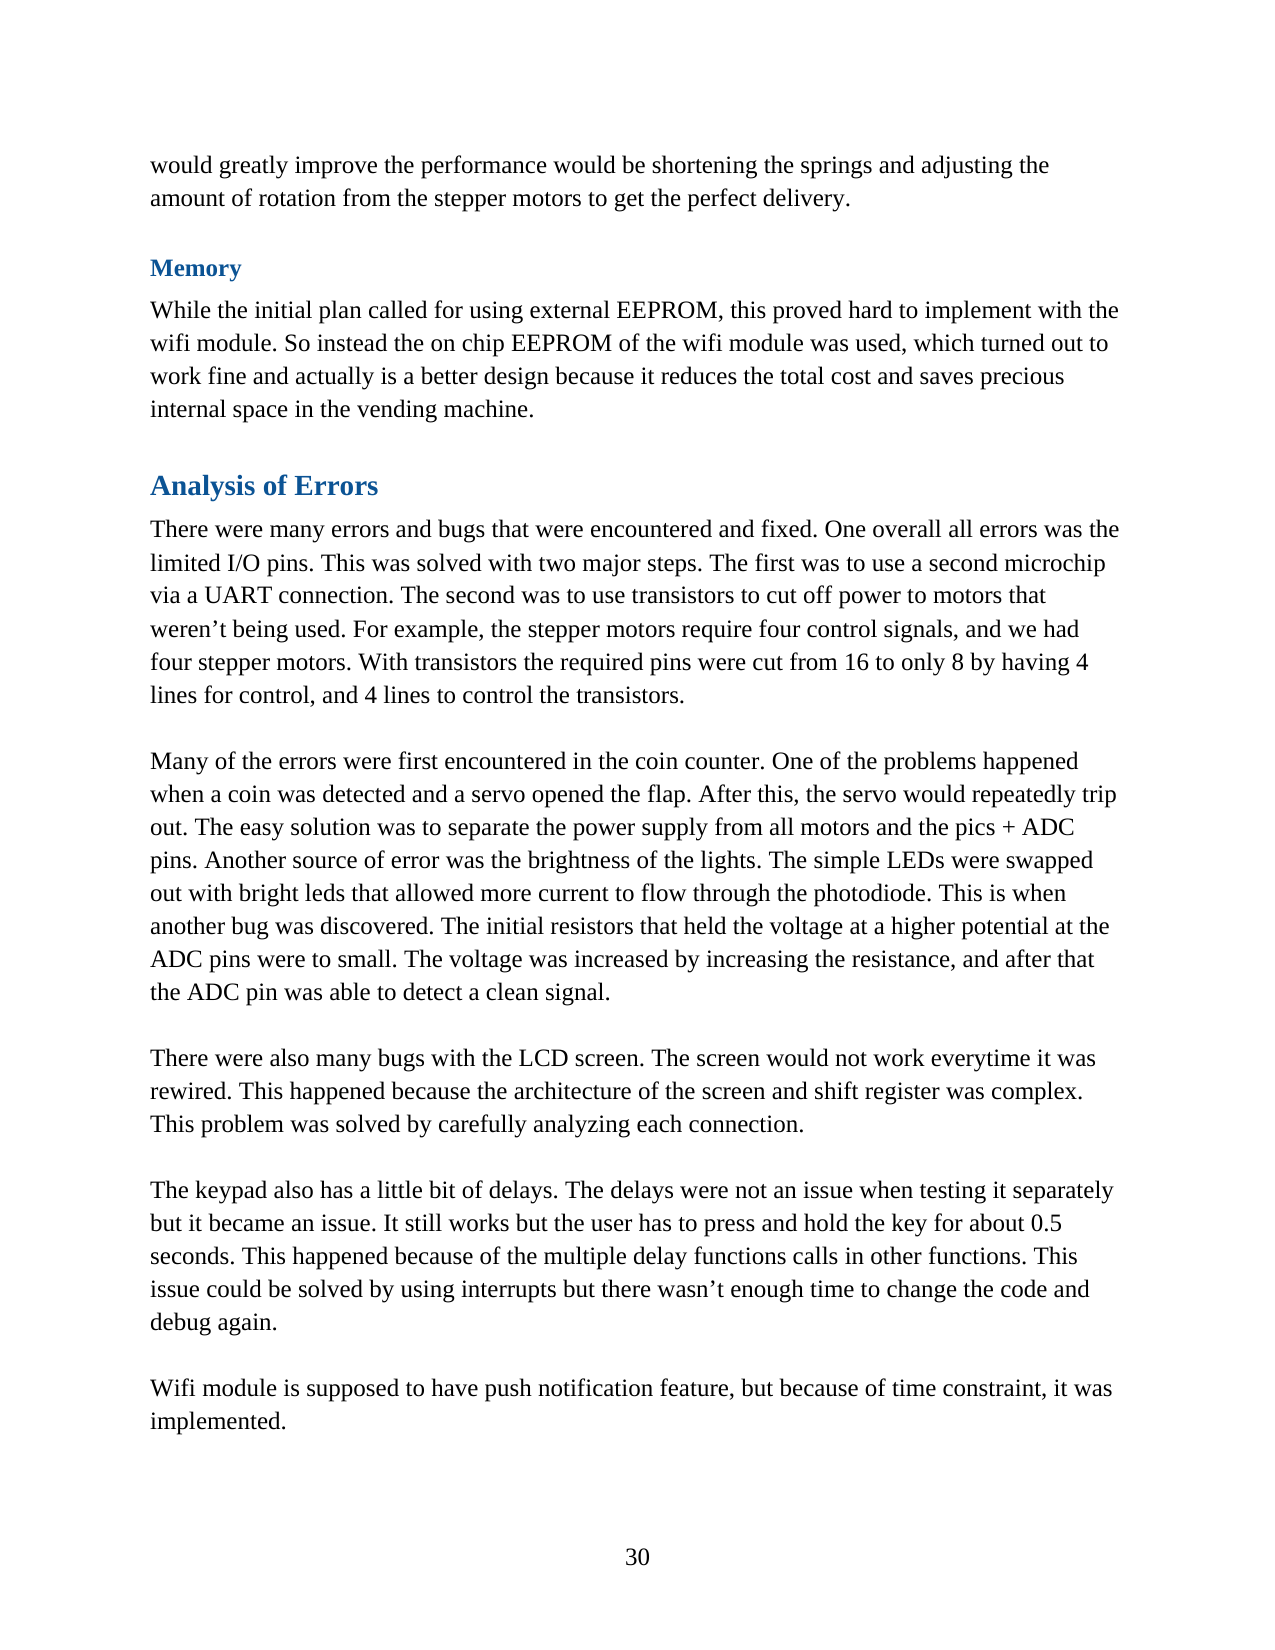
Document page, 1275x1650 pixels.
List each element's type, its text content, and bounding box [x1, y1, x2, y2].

text While the initial plan called for using external EEPROM, this proved hard to implement with the wifi module. So instead the on chip EEPROM of the wifi module was used, which turned out to work fine and actually is a better design because it reduces the total cost and saves precious internal space in the vending machine. [150, 295, 1125, 423]
subtitle Memory [150, 253, 1125, 282]
text The keypad also has a little bit of delays. The delays were not an issue when testing it separately but it became an issue. It still works but the user has to press and hold the key for about 0.5 seconds. This happened because of the multiple delay functions calls in other functions. This issue could be solved by using interrupts but there wasn’t enough time to change the code and debug again. [150, 1175, 1125, 1336]
text Wifi module is supposed to have push notification feature, but because of time constraint, it was implemented. [150, 1373, 1125, 1435]
text There were many errors and bugs that were encountered and fixed. One overall all errors was the limited I/O pins. This was solved with two major steps. The first was to use a second microchip via a UART connection. The second was to use transistors to cut off power to motors that weren’t being used. For example, the stepper motors require four control signals, and we had four stepper motors. With transistors the required pins were cut from 16 to only 8 by having 4 lines for control, and 4 lines to control the transistors. [150, 514, 1125, 708]
subtitle Analysis of Errors [150, 468, 1125, 502]
text There were also many bugs with the LCD screen. The screen would not work everytime it was rewired. This happened because the architecture of the screen and shift register was complex. This problem was solved by carefully analyzing each connection. [150, 1043, 1125, 1138]
text Many of the errors were first encountered in the coin counter. One of the problems happened when a coin was detected and a servo opened the flap. After this, the servo would repeatedly trip out. The easy solution was to separate the power supply from all motors and the pics + ADC pins. Another source of error was the brightness of the lights. The simple LEDs were swapped out with bright leds that allowed more current to flow through the photodiode. This is when another bug was discovered. The initial resistors that held the voltage at a higher potential at the ADC pins were to small. The voltage was increased by increasing the resistance, and after that the ADC pin was able to detect a clean signal. [150, 746, 1125, 1006]
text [150, 150, 1125, 212]
